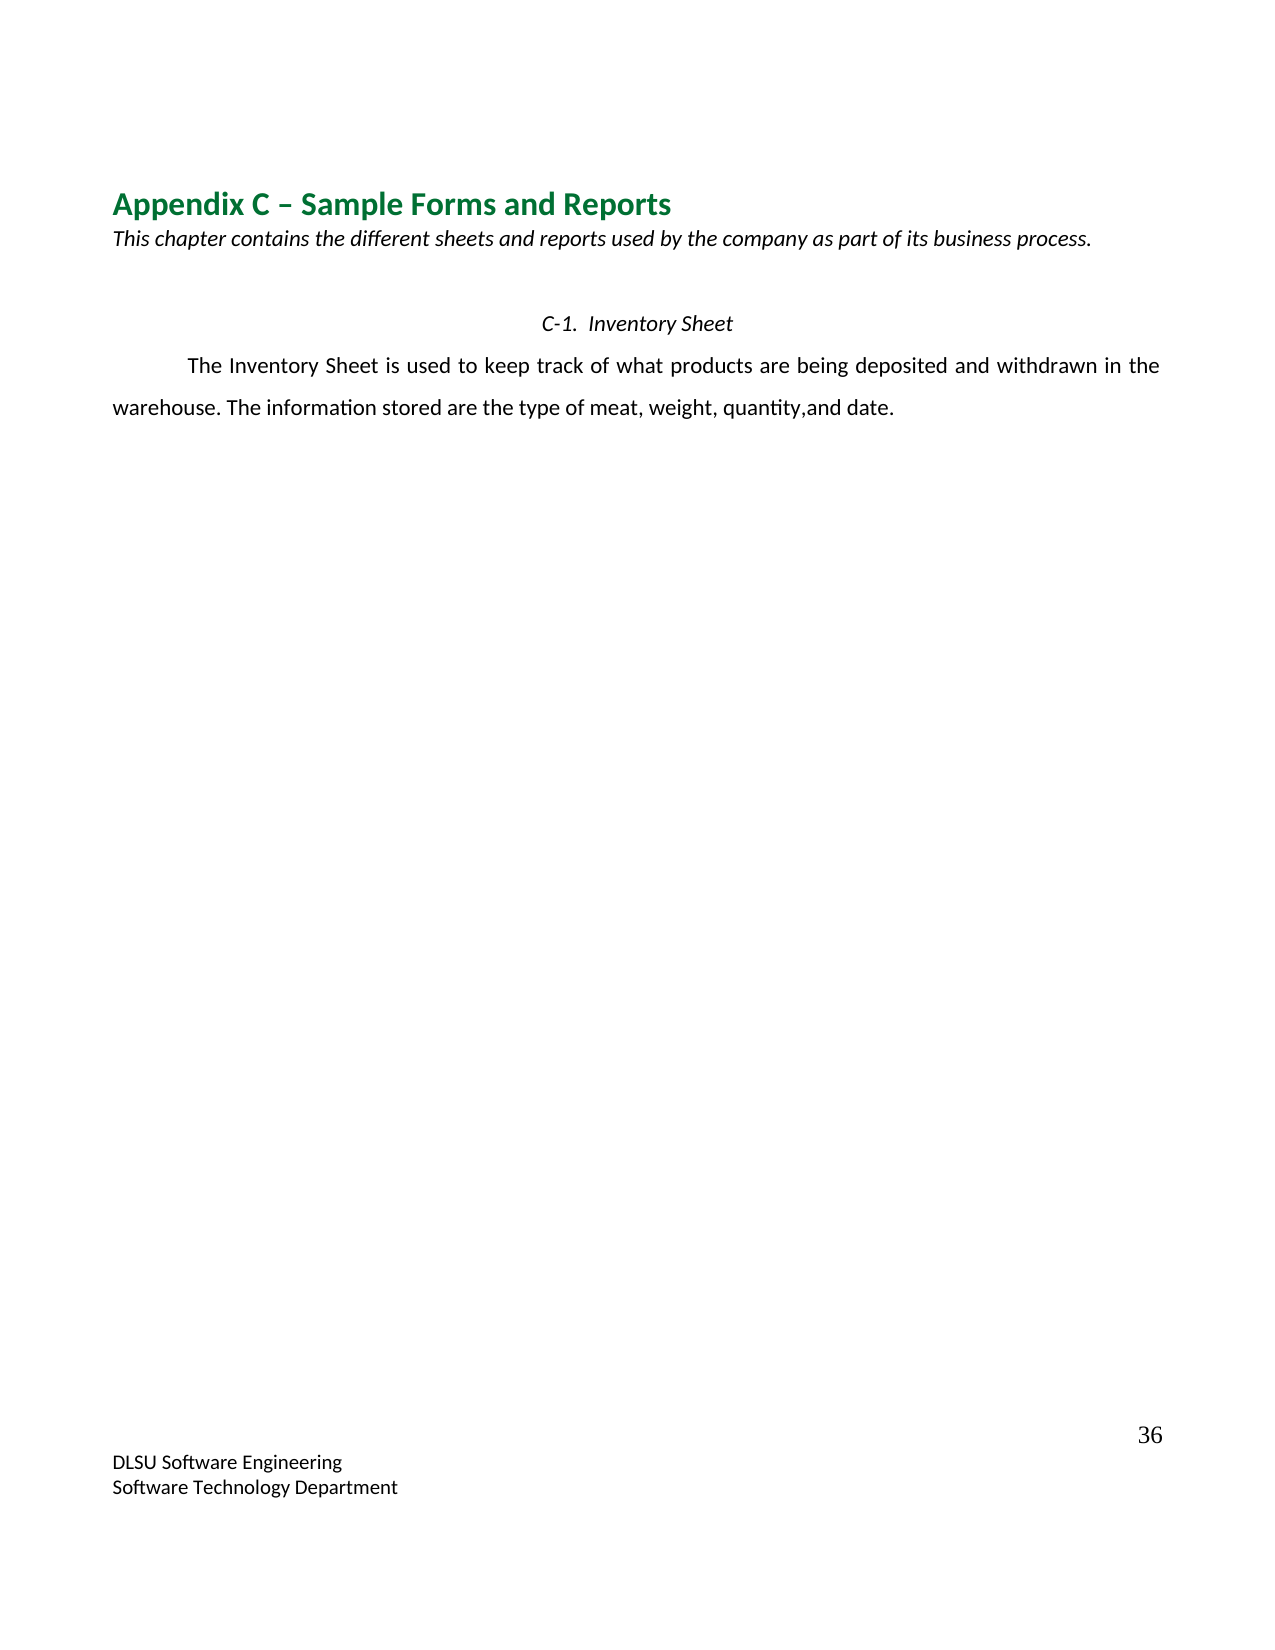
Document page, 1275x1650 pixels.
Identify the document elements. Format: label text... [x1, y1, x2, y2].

text C-1. Inventory Sheet [112, 309, 1162, 337]
text Appendix C – Sample Forms and Reports [112, 183, 1162, 224]
text This chapter contains the different sheets and reports used by the company as part of its business process. [112, 224, 1162, 252]
text The Inventory Sheet is used to keep track of what products are being deposited and withdrawn in the warehouse. The information stored are the type of meat, weight, quantity,and date. [112, 351, 1162, 421]
